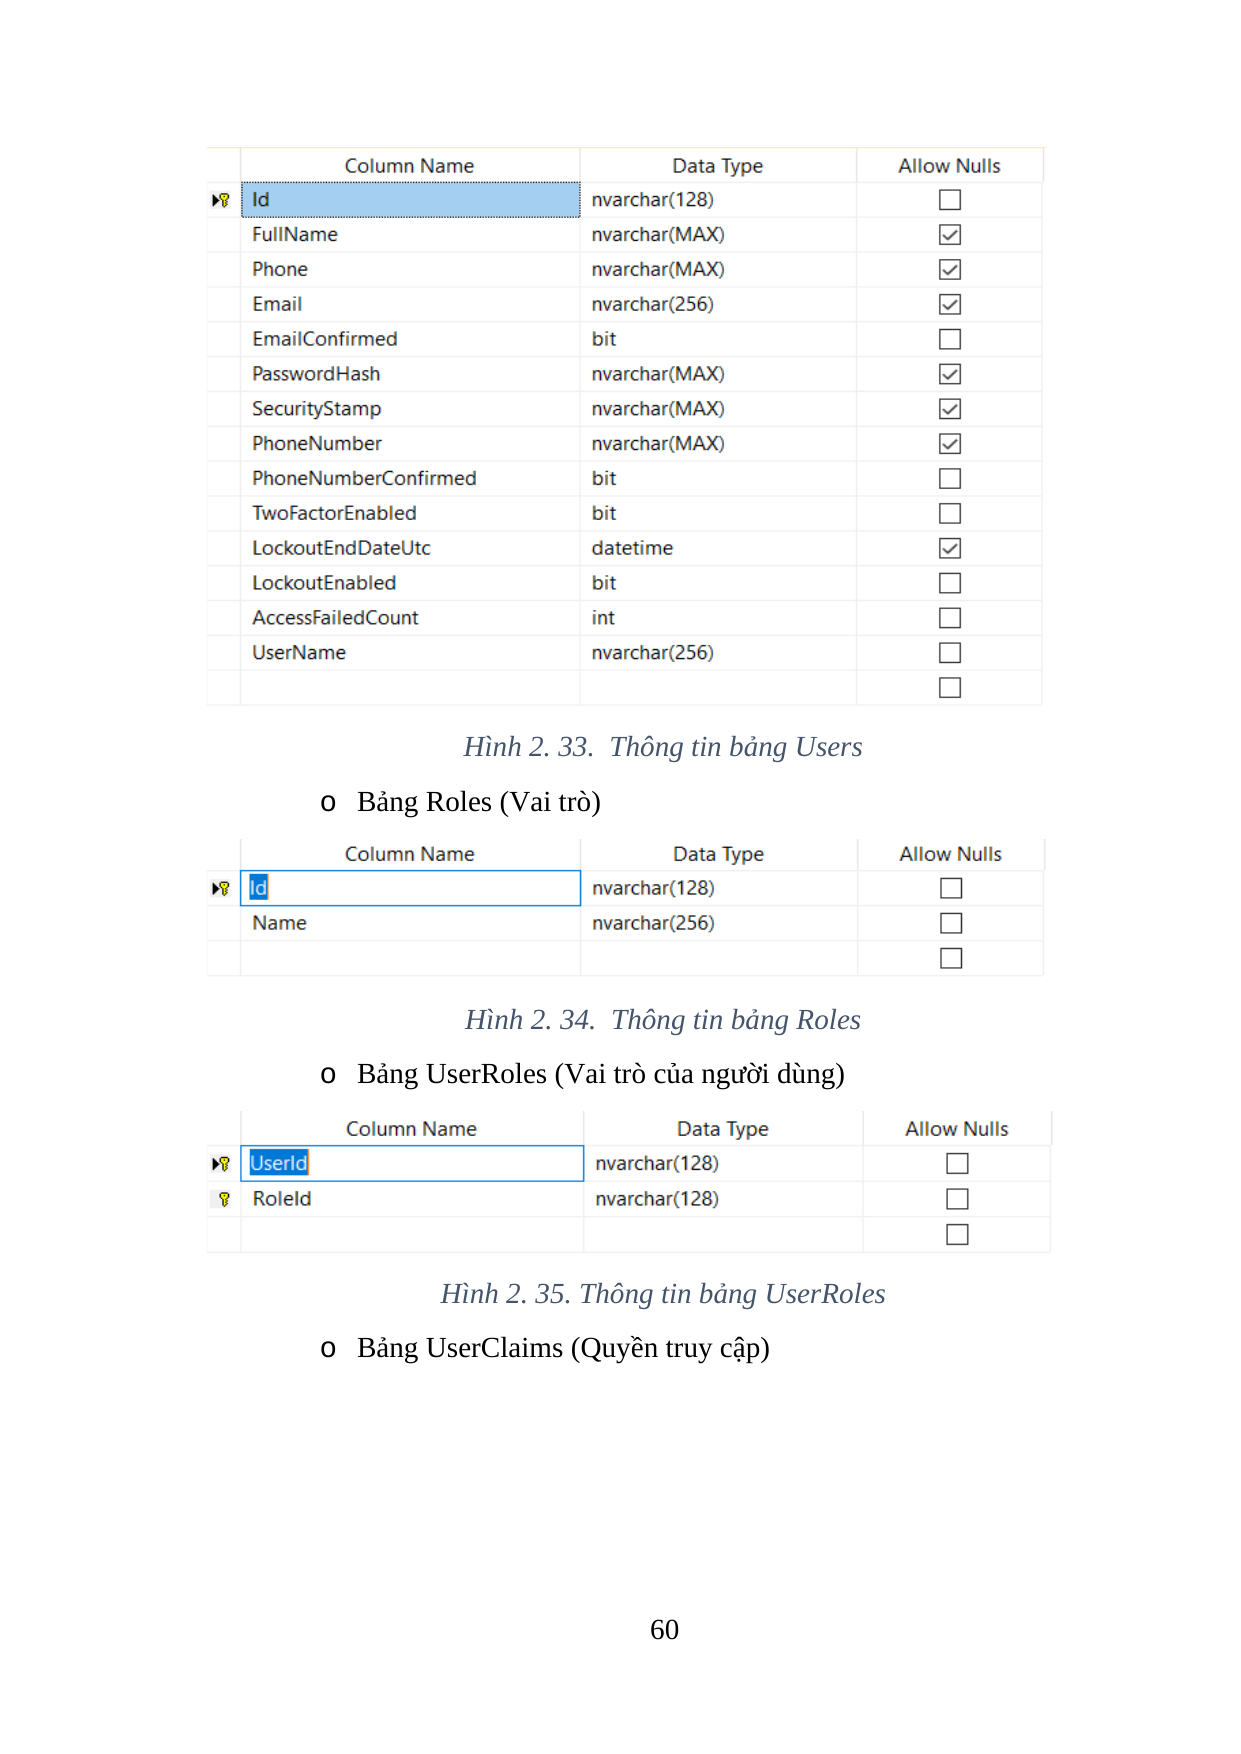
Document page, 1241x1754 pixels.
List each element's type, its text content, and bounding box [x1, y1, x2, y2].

picture [206, 147, 1047, 711]
picture [206, 839, 1047, 983]
list Bảng Roles (Vai trò) [319, 784, 1122, 820]
list Bảng UserClaims (Quyền truy cập) [319, 1330, 1122, 1366]
picture [206, 1111, 1054, 1257]
text Hình 2. 34. Thông tin bảng Roles [207, 1002, 1122, 1035]
list Bảng UserRoles (Vai trò của người dùng) [319, 1056, 1122, 1092]
text Hình 2. 33. Thông tin bảng Users [207, 729, 1122, 763]
text Hình 2. 35. Thông tin bảng UserRoles [207, 1276, 1122, 1309]
